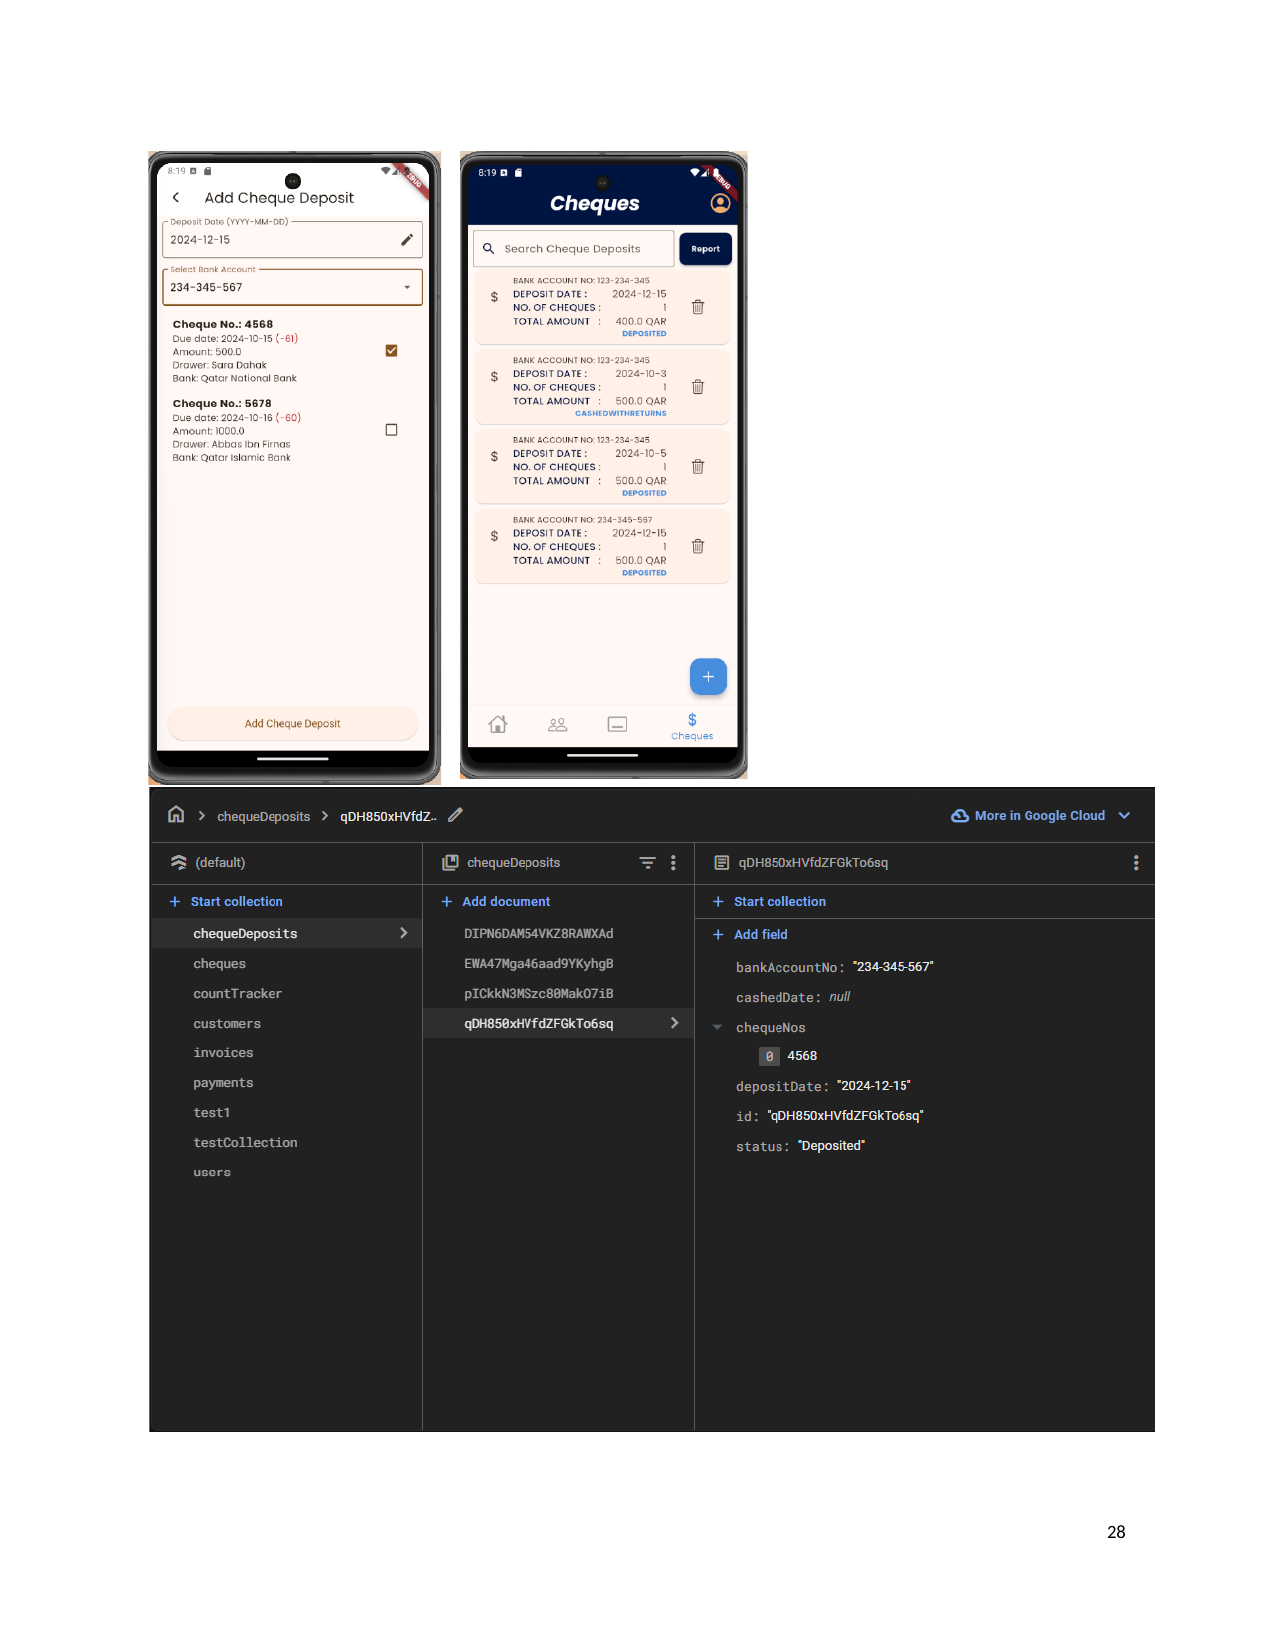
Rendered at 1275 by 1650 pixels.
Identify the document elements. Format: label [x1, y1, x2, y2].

picture [460, 151, 748, 779]
picture [148, 151, 442, 785]
picture [149, 787, 1155, 1432]
